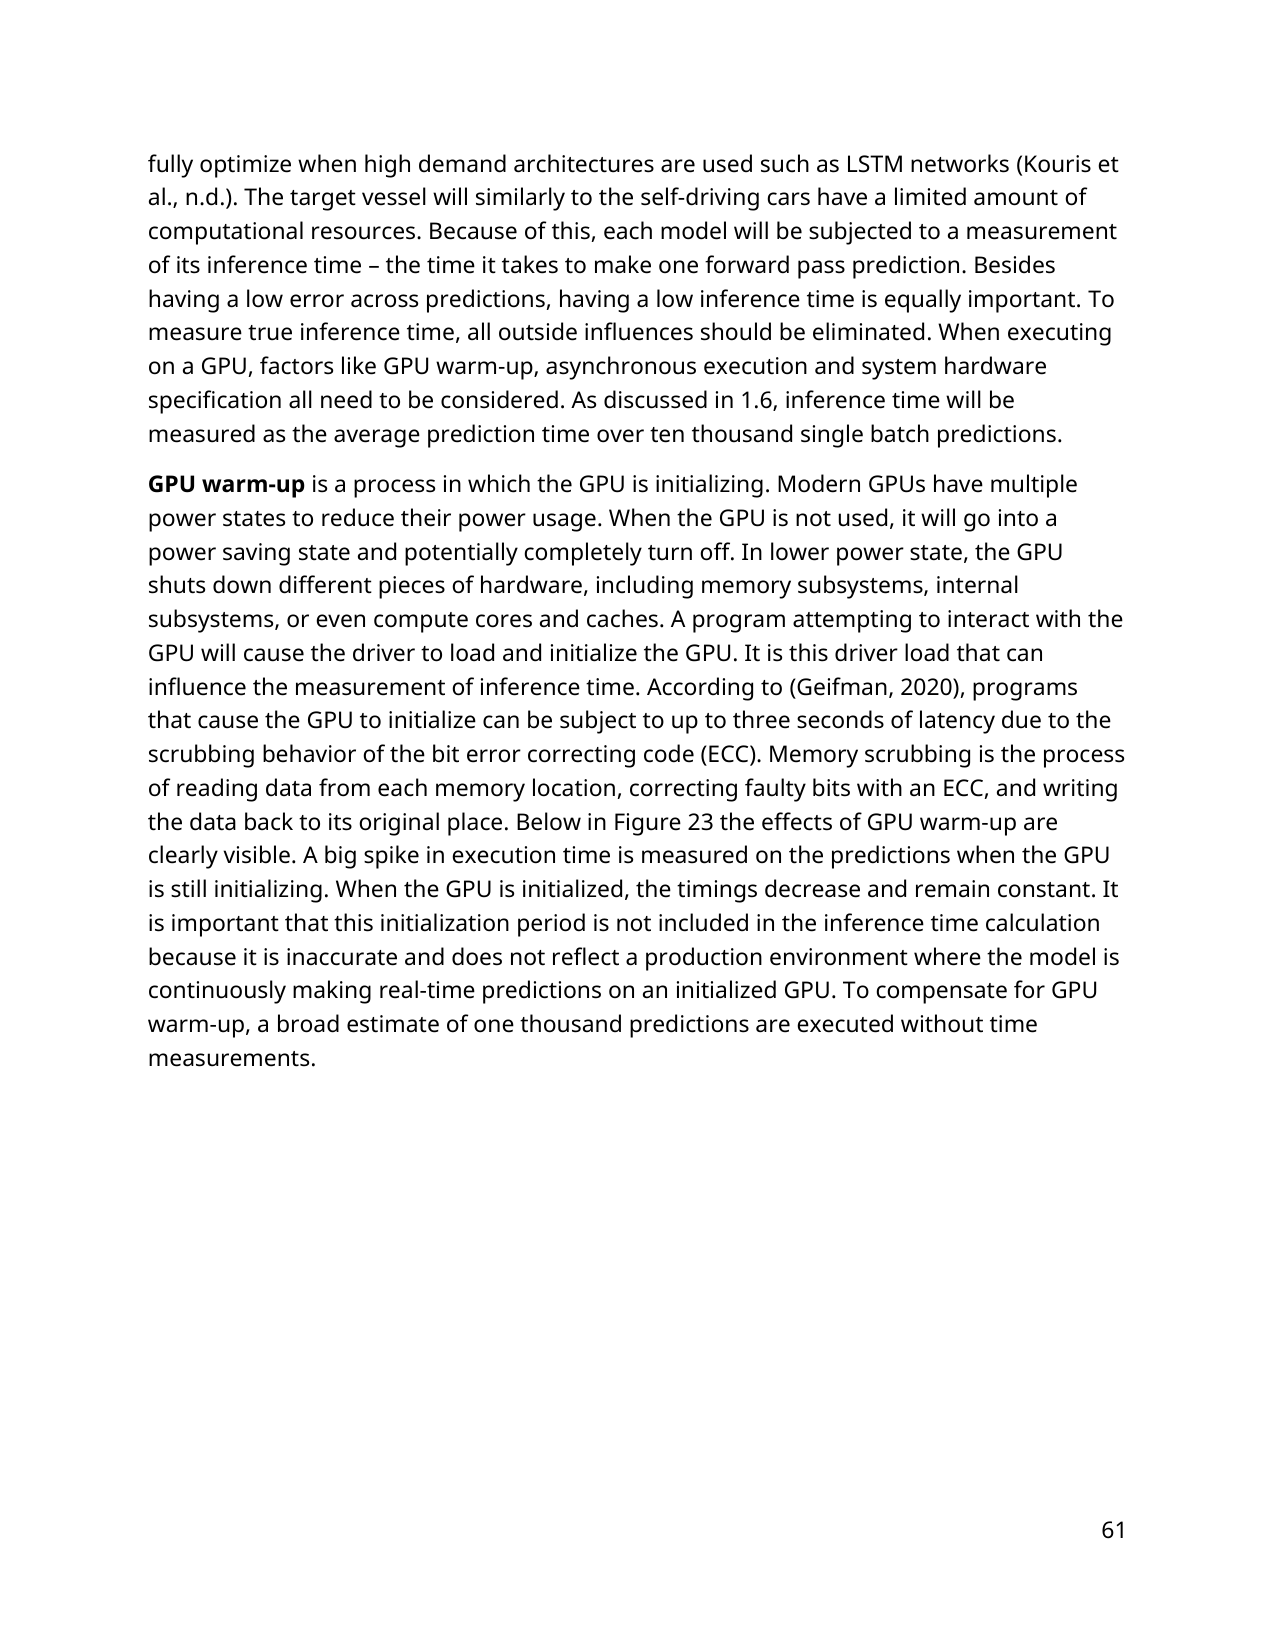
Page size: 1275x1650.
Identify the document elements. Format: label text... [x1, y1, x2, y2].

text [148, 148, 1127, 449]
text GPU warm-up is a process in which the GPU is initializing. Modern GPUs have multiple power states to reduce their power usage. When the GPU is not used, it will go into a power saving state and potentially completely turn off. In lower power state, the GPU shuts down different pieces of hardware, including memory subsystems, internal subsystems, or even compute cores and caches. A program attempting to interact with the GPU will cause the driver to load and initialize the GPU. It is this driver load that can influence the measurement of inference time. According to , programs that cause the GPU to initialize can be subject to up to three seconds of latency due to the scrubbing behavior of the bit error correcting code (ECC). Memory scrubbing is the process of reading data from each memory location, correcting faulty bits with an ECC, and writing the data back to its original place. Below in Figure 24 the effects of GPU warm-up are clearly visible. A big spike in execution time is measured on the predictions when the GPU is still initializing. When the GPU is initialized, the timings decrease and remain constant. It is important that this initialization period is not included in the inference time calculation because it is inaccurate and does not reflect a production environment where the model is continuously making real-time predictions on an initialized GPU. To compensate for GPU warm-up, a broad estimate of one thousand predictions are executed without time measurements. [148, 468, 1127, 1073]
